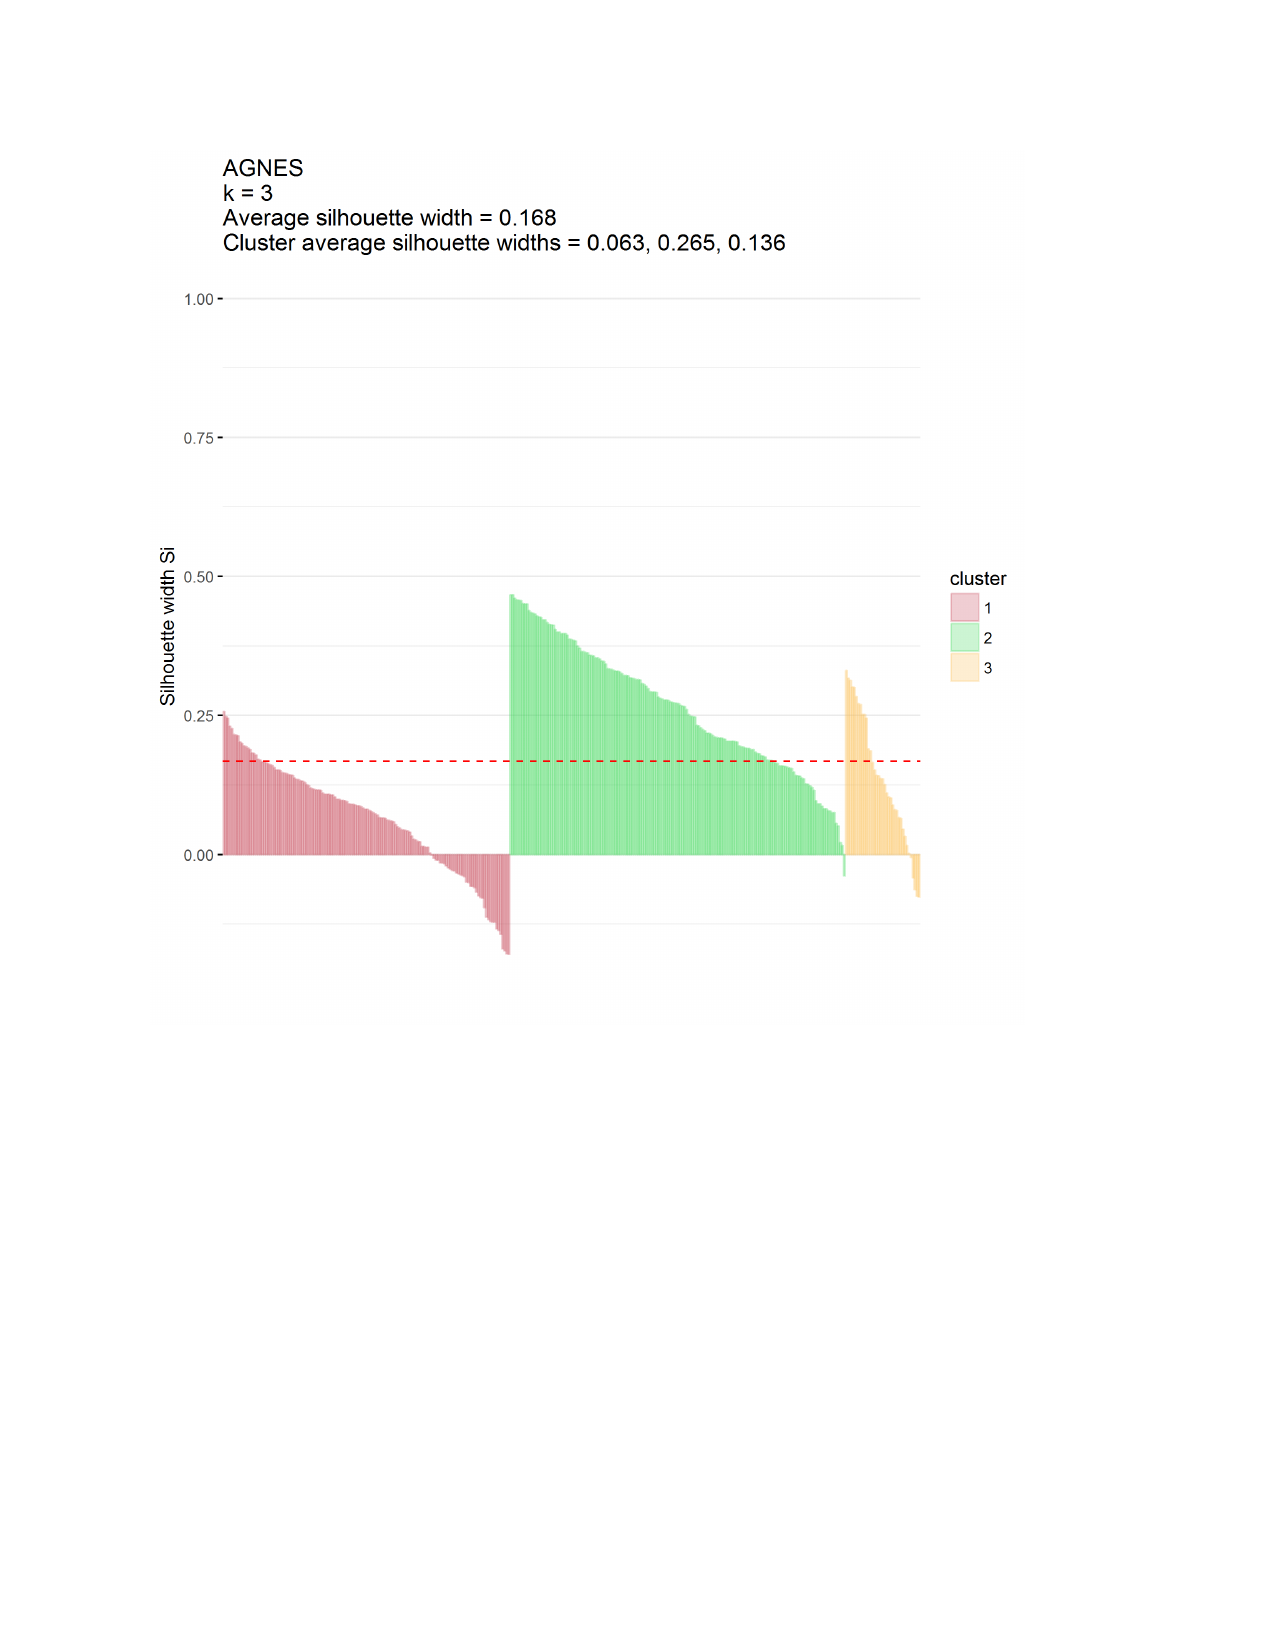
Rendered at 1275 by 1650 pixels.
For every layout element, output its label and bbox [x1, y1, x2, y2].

picture [150, 150, 1025, 1025]
